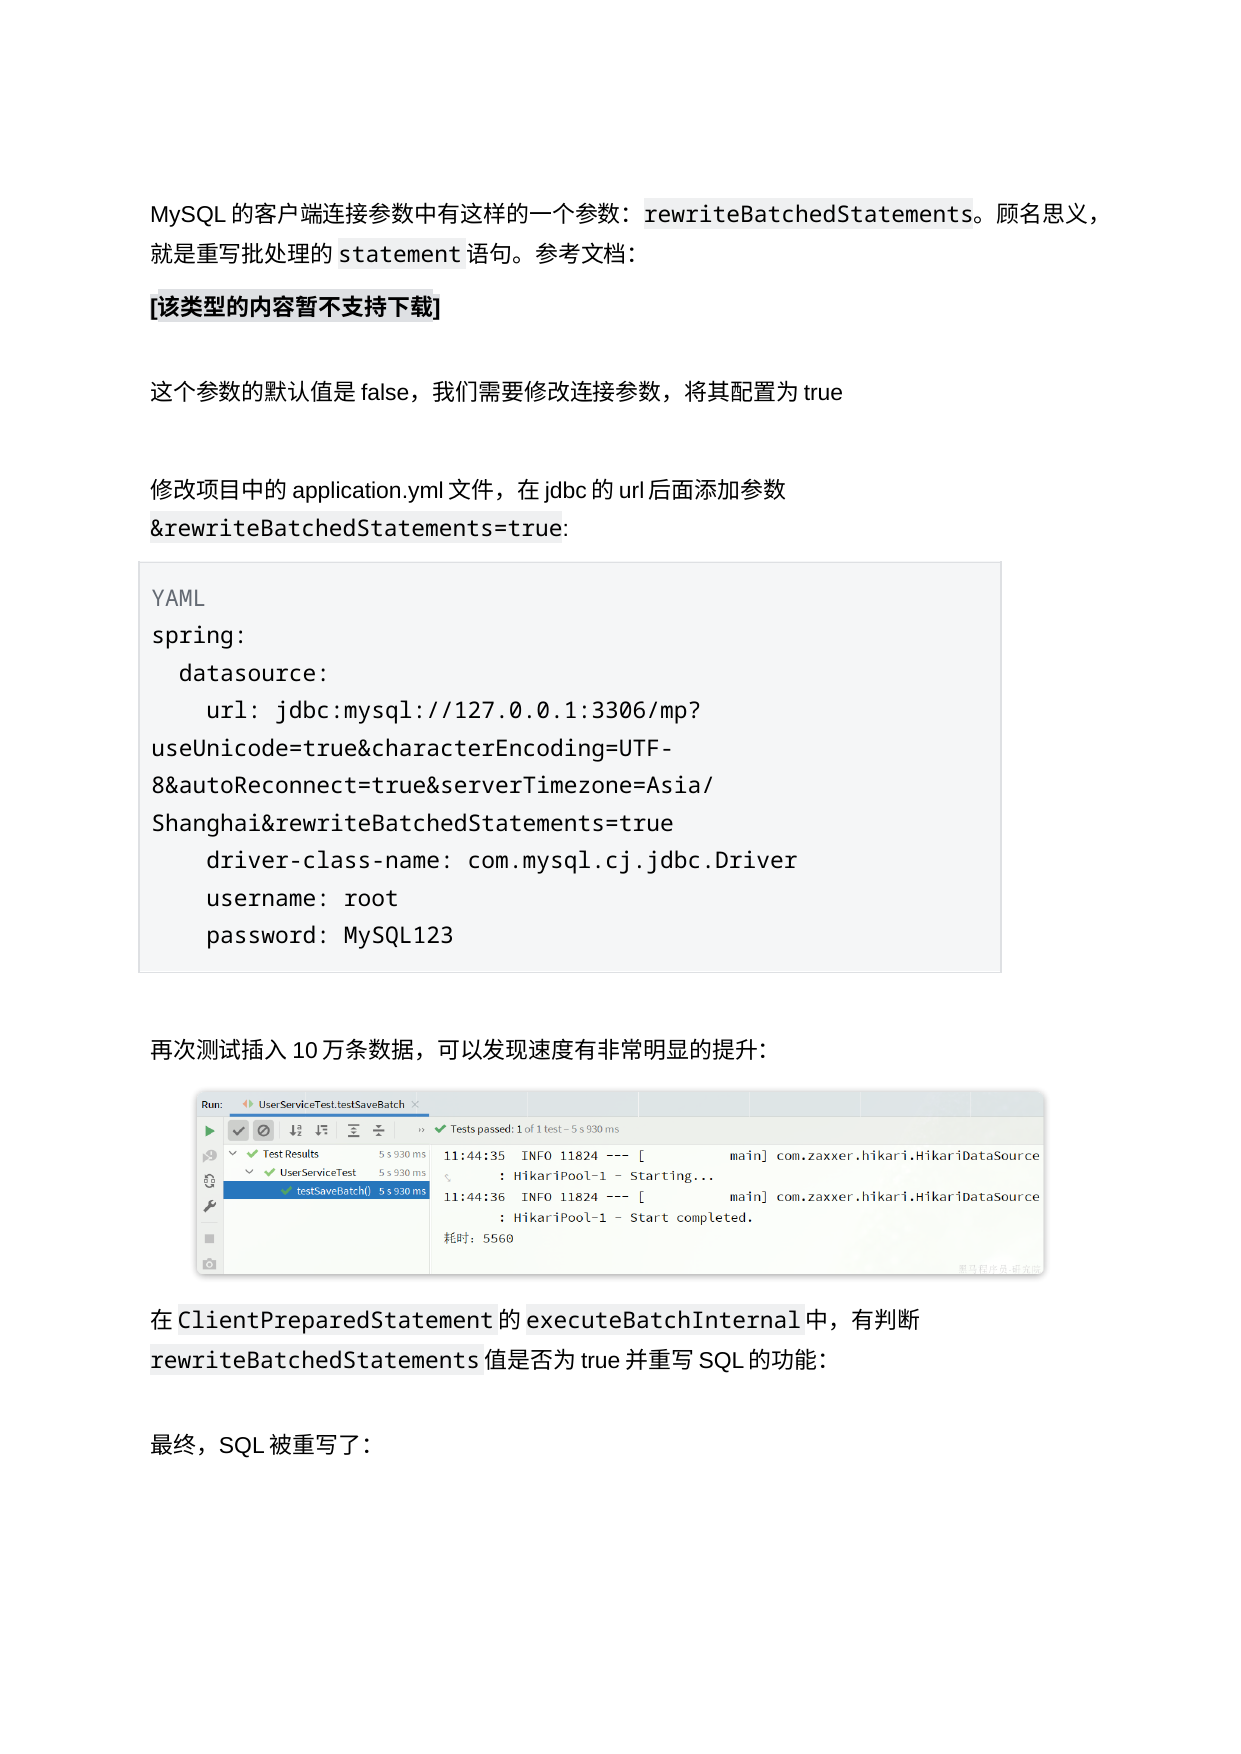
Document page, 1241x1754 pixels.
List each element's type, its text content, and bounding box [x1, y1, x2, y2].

text MySQL的客户端连接参数中有这样的一个参数：rewriteBatchedStatements。顾名思义，就是重写批处理的statement语句。参考文档： [150, 196, 1090, 269]
table_header YAML spring: datasource: url: jdbc:mysql://127.0.0.1:3306/mp?useUnicode=true&characterEncoding=UTF-8&autoReconnect=true&serverTimezone=Asia/Shanghai&rewriteBatchedStatements=true driver-class-name: com.mysql.cj.jdbc.Driver username: root password: MySQL123 [140, 563, 1000, 971]
text 这个参数的默认值是false，我们需要修改连接参数，将其配置为true [150, 341, 1090, 407]
text [该类型的内容暂不支持下载] [150, 288, 1090, 322]
text 最终，SQL被重写了： [150, 1394, 1090, 1460]
text 修改项目中的application.yml文件，在jdbc的url后面添加参数&rewriteBatchedStatements=true: [150, 472, 1090, 543]
picture [188, 1083, 1052, 1284]
text 在ClientPreparedStatement的executeBatchInternal中，有判断rewriteBatchedStatements值是否为true并重写SQL的功能： [150, 1302, 1090, 1375]
text 再次测试插入10万条数据，可以发现速度有非常明显的提升： [150, 1031, 1090, 1065]
